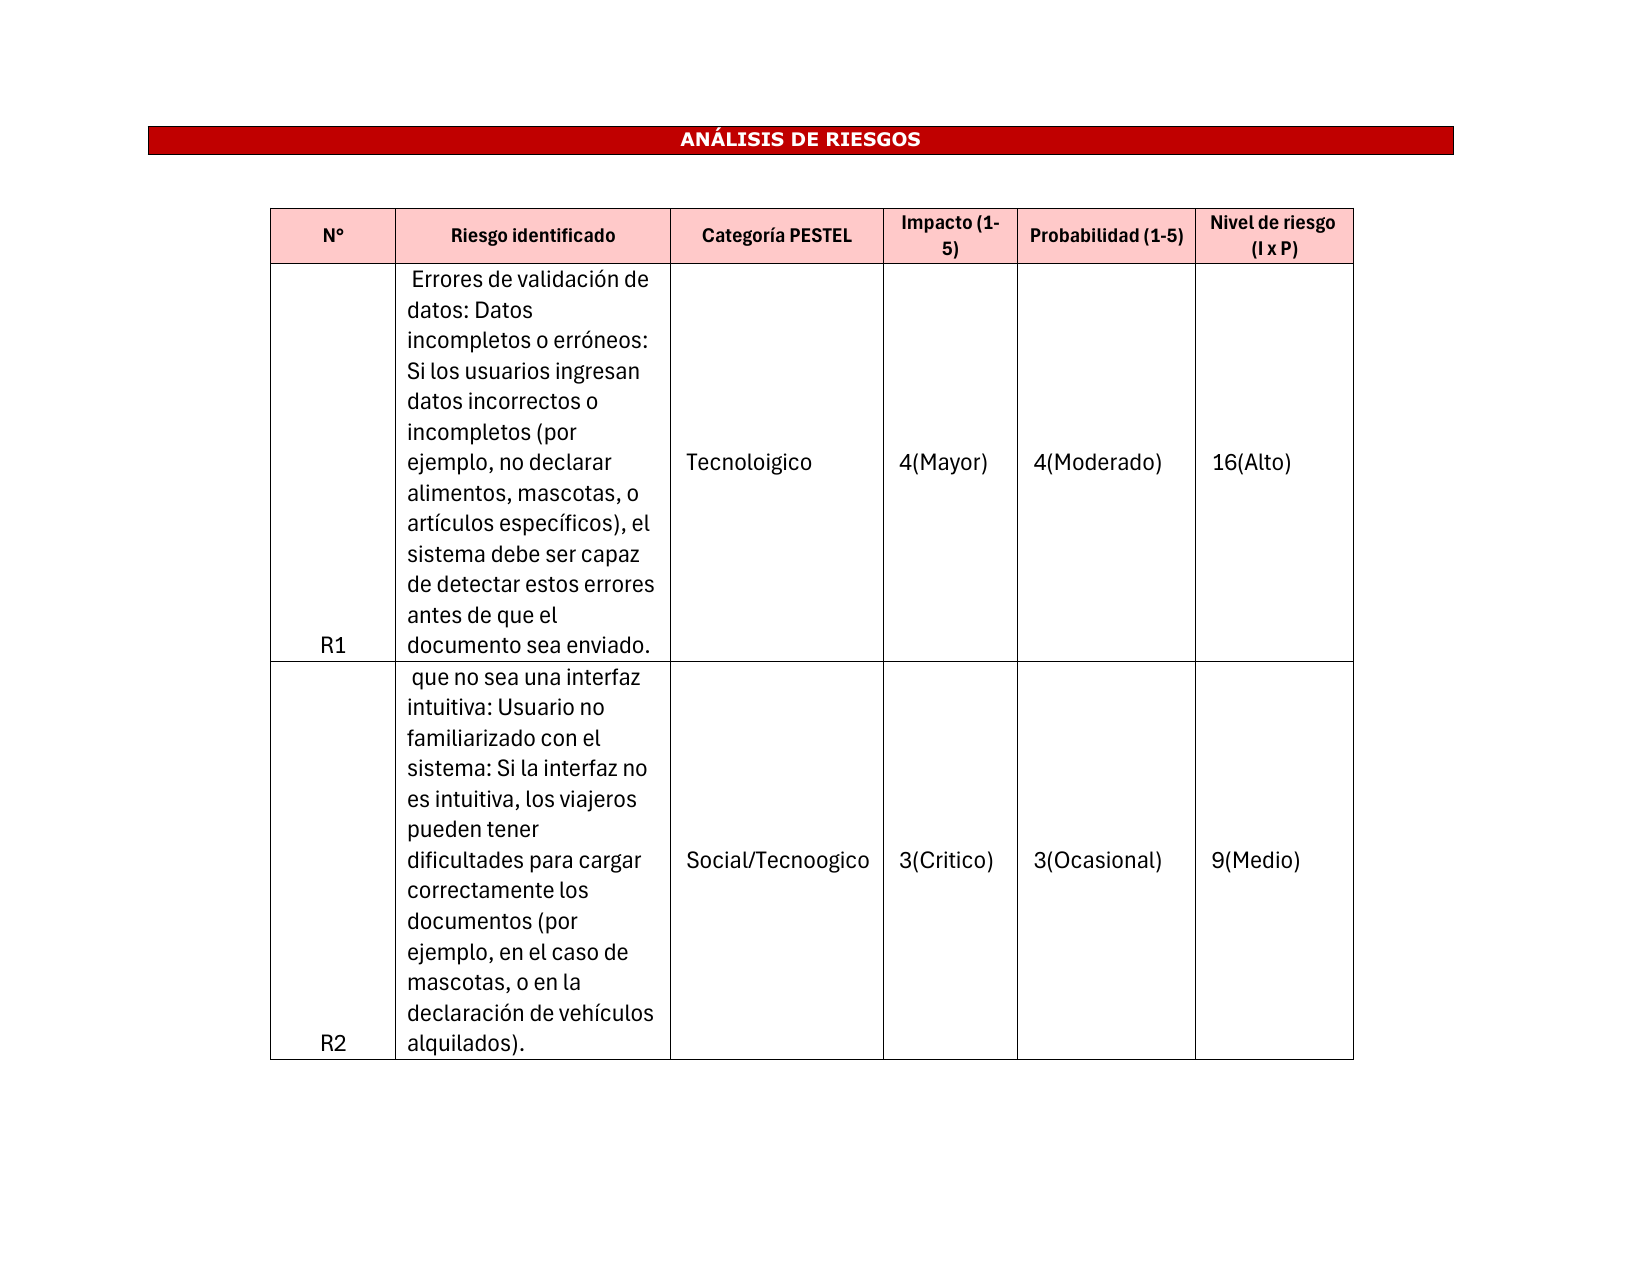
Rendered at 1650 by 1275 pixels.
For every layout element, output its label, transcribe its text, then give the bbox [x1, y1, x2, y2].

table_header Categoría PESTEL [671, 209, 883, 263]
table_cell 9(Medio) [1196, 662, 1353, 1059]
table_header Riesgo identificado [396, 209, 670, 263]
table_header Probabilidad (1-5) [1018, 209, 1195, 263]
table_cell R1 [271, 264, 395, 661]
table_header ANÁLISIS DE RIESGOS [149, 127, 1453, 154]
table_cell 4(Moderado) [1018, 264, 1195, 661]
table_cell Errores de validación de datos: Datos incompletos o erróneos: Si los usuarios ingresan datos incorrectos o incompletos (por ejemplo, no declarar alimentos, mascotas, o artículos específicos), el sistema debe ser capaz de detectar estos errores antes de que el documento sea enviado. [396, 264, 670, 661]
table_header Impacto (1-5) [884, 209, 1017, 263]
table_cell 3(Ocasional) [1018, 662, 1195, 1059]
table_cell R2 [271, 662, 395, 1059]
table_cell 4(Mayor) [884, 264, 1017, 661]
table_header N° [271, 209, 395, 263]
table_cell 3(Critico) [884, 662, 1017, 1059]
table_cell 16(Alto) [1196, 264, 1353, 661]
table_cell Tecnoloigico [671, 264, 883, 661]
table_header Nivel de riesgo (I x P) [1196, 209, 1353, 263]
table_cell que no sea una interfaz intuitiva: Usuario no familiarizado con el sistema: Si la interfaz no es intuitiva, los viajeros pueden tener dificultades para cargar correctamente los documentos (por ejemplo, en el caso de mascotas, o en la declaración de vehículos alquilados). [396, 662, 670, 1059]
table_cell Social/Tecnoogico [671, 662, 883, 1059]
